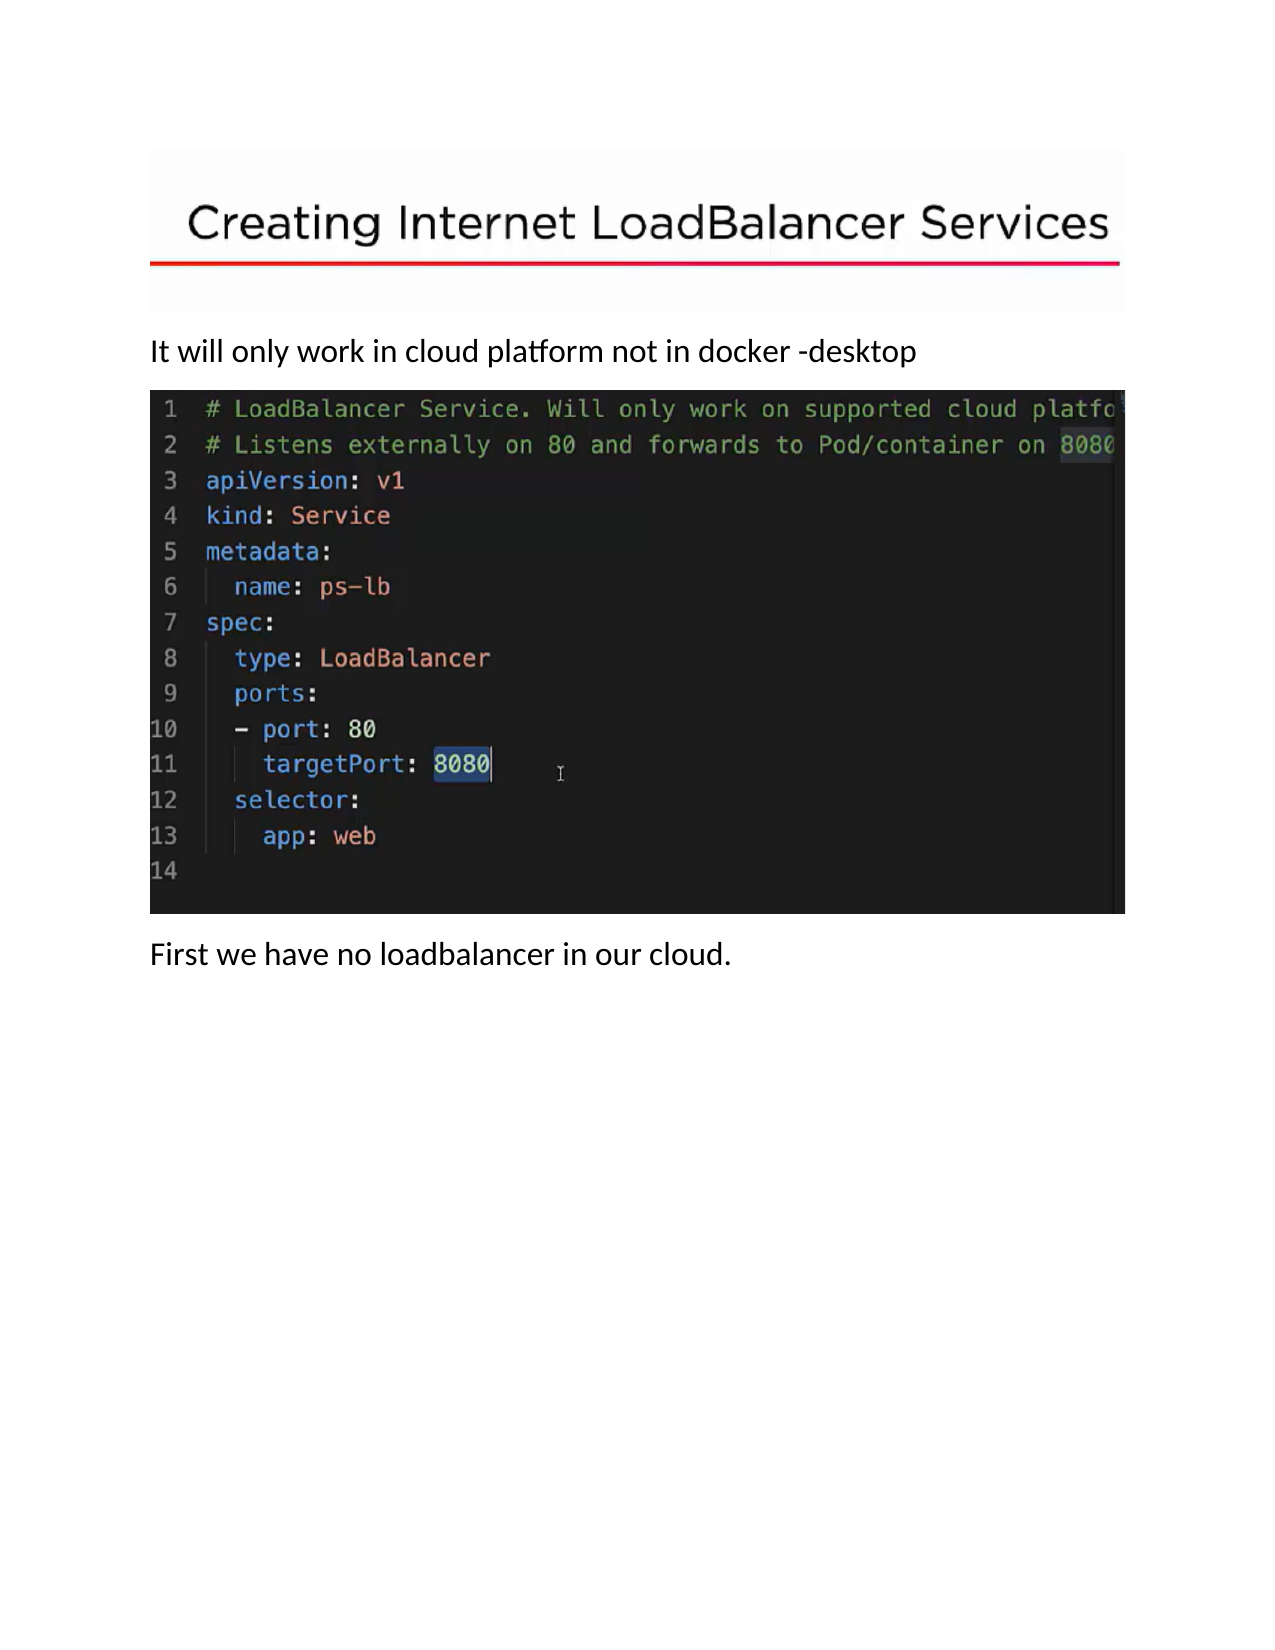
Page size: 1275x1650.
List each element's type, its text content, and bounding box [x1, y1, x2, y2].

picture [150, 390, 1125, 914]
text First we have no loadbalancer in our cloud. [150, 933, 1125, 973]
picture [150, 150, 1125, 312]
text It will only work in cloud platform not in docker -desktop [150, 330, 1125, 371]
